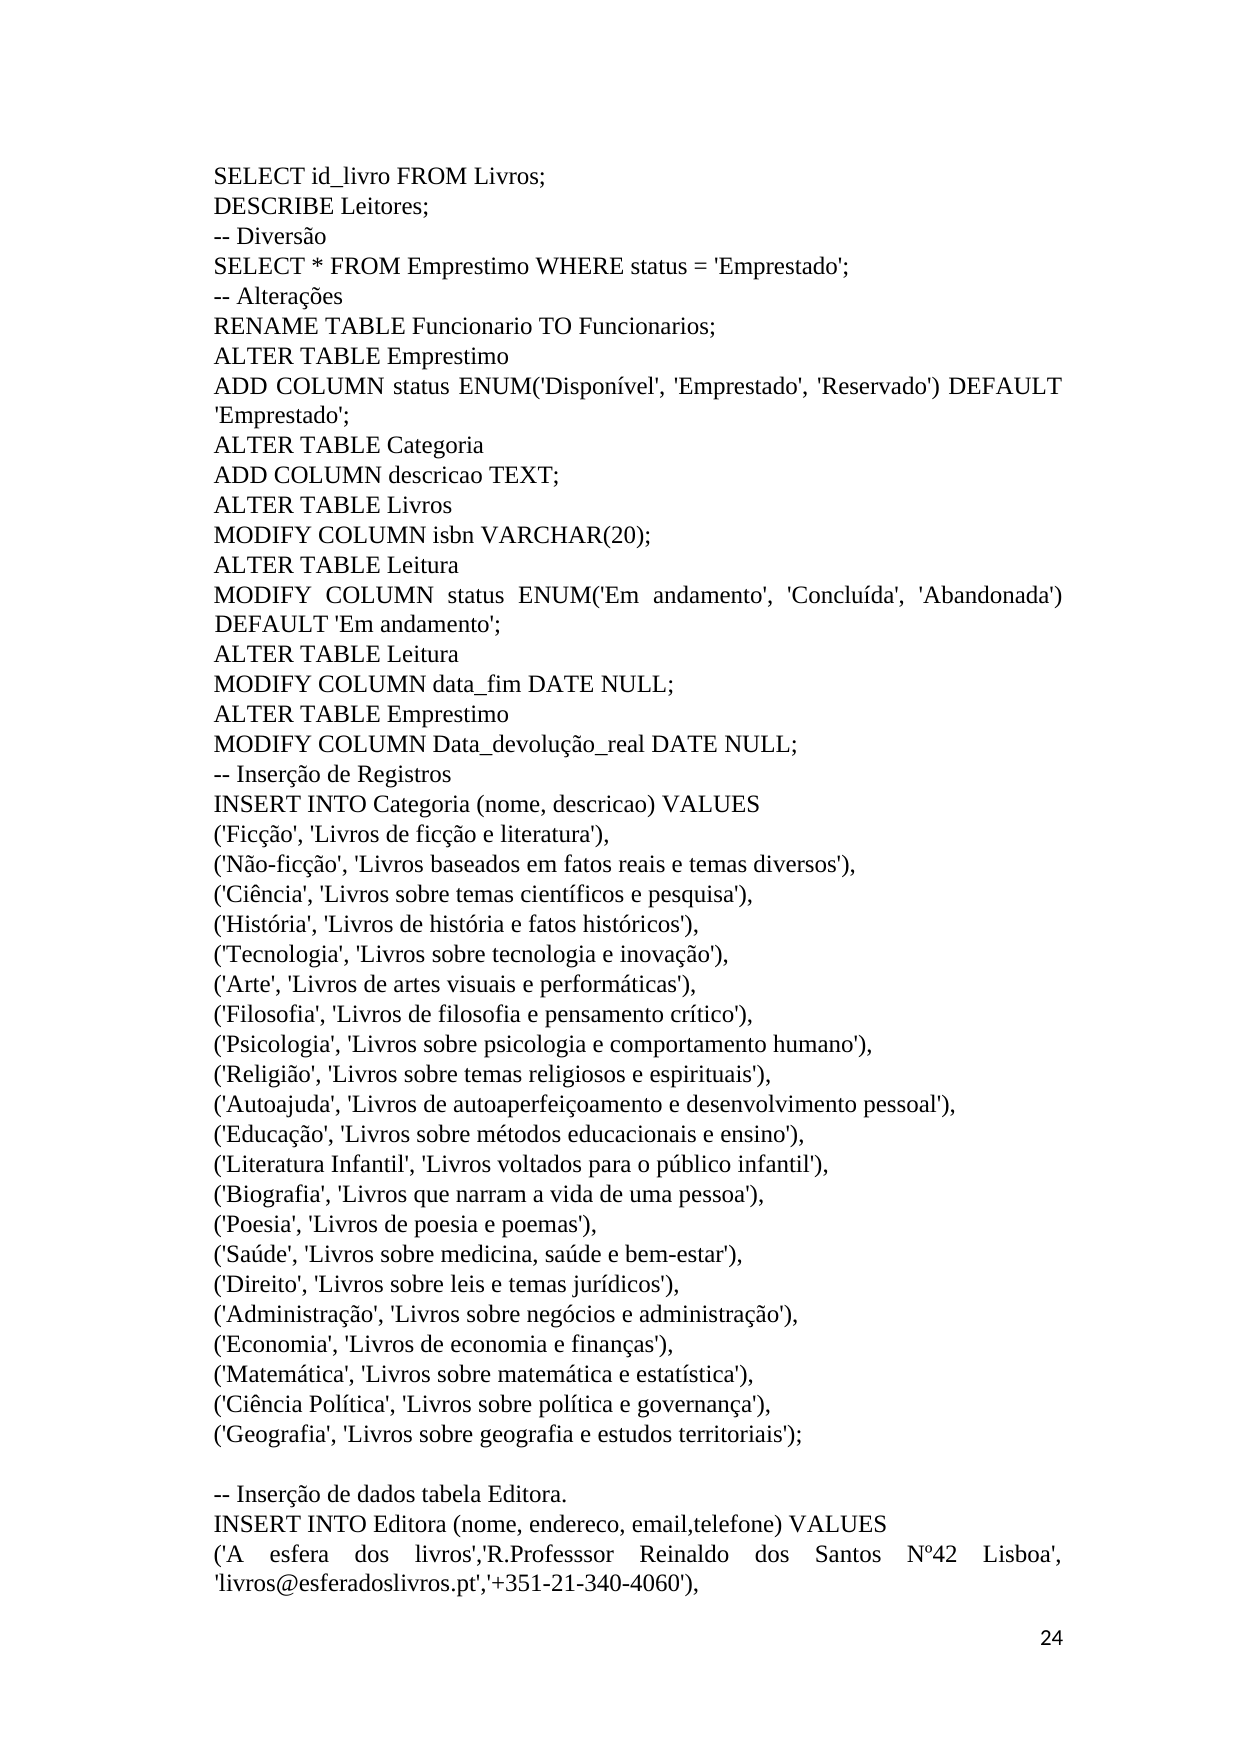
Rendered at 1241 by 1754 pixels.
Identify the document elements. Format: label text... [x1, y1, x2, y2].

text MODIFY COLUMN data_fim DATE NULL; [213, 669, 1063, 698]
text ('Matemática', 'Livros sobre matemática e estatística'), [213, 1359, 1063, 1388]
text RENAME TABLE Funcionario TO Funcionarios; [213, 311, 1063, 340]
text -- Inserção de dados tabela Editora. [213, 1479, 1063, 1508]
text ('Direito', 'Livros sobre leis e temas jurídicos'), [213, 1269, 1063, 1298]
text ('Poesia', 'Livros de poesia e poemas'), [213, 1209, 1063, 1238]
text MODIFY COLUMN isbn VARCHAR(20); [213, 520, 1063, 549]
text ('A esfera dos livros','R.Professsor Reinaldo dos Santos Nº42 Lisboa', 'livros@esferadoslivros.pt','+351-21-340-4060'), [213, 1539, 1063, 1597]
text ALTER TABLE Leitura [213, 550, 1063, 579]
text SELECT id_livro FROM Livros; [213, 161, 1063, 190]
text ('Tecnologia', 'Livros sobre tecnologia e inovação'), [213, 939, 1063, 968]
text MODIFY COLUMN status ENUM('Em andamento', 'Concluída', 'Abandonada') DEFAULT 'Em andamento'; [213, 580, 1063, 638]
text INSERT INTO Categoria (nome, descricao) VALUES [213, 789, 1063, 818]
text ('Ficção', 'Livros de ficção e literatura'), [213, 819, 1063, 848]
text ('Administração', 'Livros sobre negócios e administração'), [213, 1299, 1063, 1328]
text -- Alterações [213, 281, 1063, 310]
text MODIFY COLUMN Data_devolução_real DATE NULL; [213, 729, 1063, 758]
text ALTER TABLE Leitura [213, 639, 1063, 668]
text -- Diversão [213, 221, 1063, 250]
text ('Psicologia', 'Livros sobre psicologia e comportamento humano'), [213, 1029, 1063, 1058]
text INSERT INTO Editora (nome, endereco, email,telefone) VALUES [213, 1509, 1063, 1538]
text ('Filosofia', 'Livros de filosofia e pensamento crítico'), [213, 999, 1063, 1028]
text ('Autoajuda', 'Livros de autoaperfeiçoamento e desenvolvimento pessoal'), [213, 1089, 1063, 1118]
text -- Inserção de Registros [213, 759, 1063, 788]
text ('Saúde', 'Livros sobre medicina, saúde e bem-estar'), [213, 1239, 1063, 1268]
text ('Ciência', 'Livros sobre temas científicos e pesquisa'), [213, 879, 1063, 908]
text ('Biografia', 'Livros que narram a vida de uma pessoa'), [213, 1179, 1063, 1208]
text SELECT * FROM Emprestimo WHERE status = 'Emprestado'; [213, 251, 1063, 280]
text ('Geografia', 'Livros sobre geografia e estudos territoriais'); [213, 1419, 1063, 1448]
text ('História', 'Livros de história e fatos históricos'), [213, 909, 1063, 938]
text ('Economia', 'Livros de economia e finanças'), [213, 1329, 1063, 1358]
text ADD COLUMN status ENUM('Disponível', 'Emprestado', 'Reservado') DEFAULT 'Emprestado'; [213, 371, 1063, 429]
text ALTER TABLE Emprestimo [213, 699, 1063, 728]
text ('Religião', 'Livros sobre temas religiosos e espirituais'), [213, 1059, 1063, 1088]
text ('Literatura Infantil', 'Livros voltados para o público infantil'), [213, 1149, 1063, 1178]
text ('Ciência Política', 'Livros sobre política e governança'), [213, 1389, 1063, 1418]
text DESCRIBE Leitores; [213, 191, 1063, 220]
text ALTER TABLE Emprestimo [213, 341, 1063, 370]
text ('Arte', 'Livros de artes visuais e performáticas'), [213, 969, 1063, 998]
text ('Educação', 'Livros sobre métodos educacionais e ensino'), [213, 1119, 1063, 1148]
text ALTER TABLE Categoria [213, 430, 1063, 459]
text ALTER TABLE Livros [213, 490, 1063, 519]
text ADD COLUMN descricao TEXT; [213, 460, 1063, 489]
text ('Não-ficção', 'Livros baseados em fatos reais e temas diversos'), [213, 849, 1063, 878]
